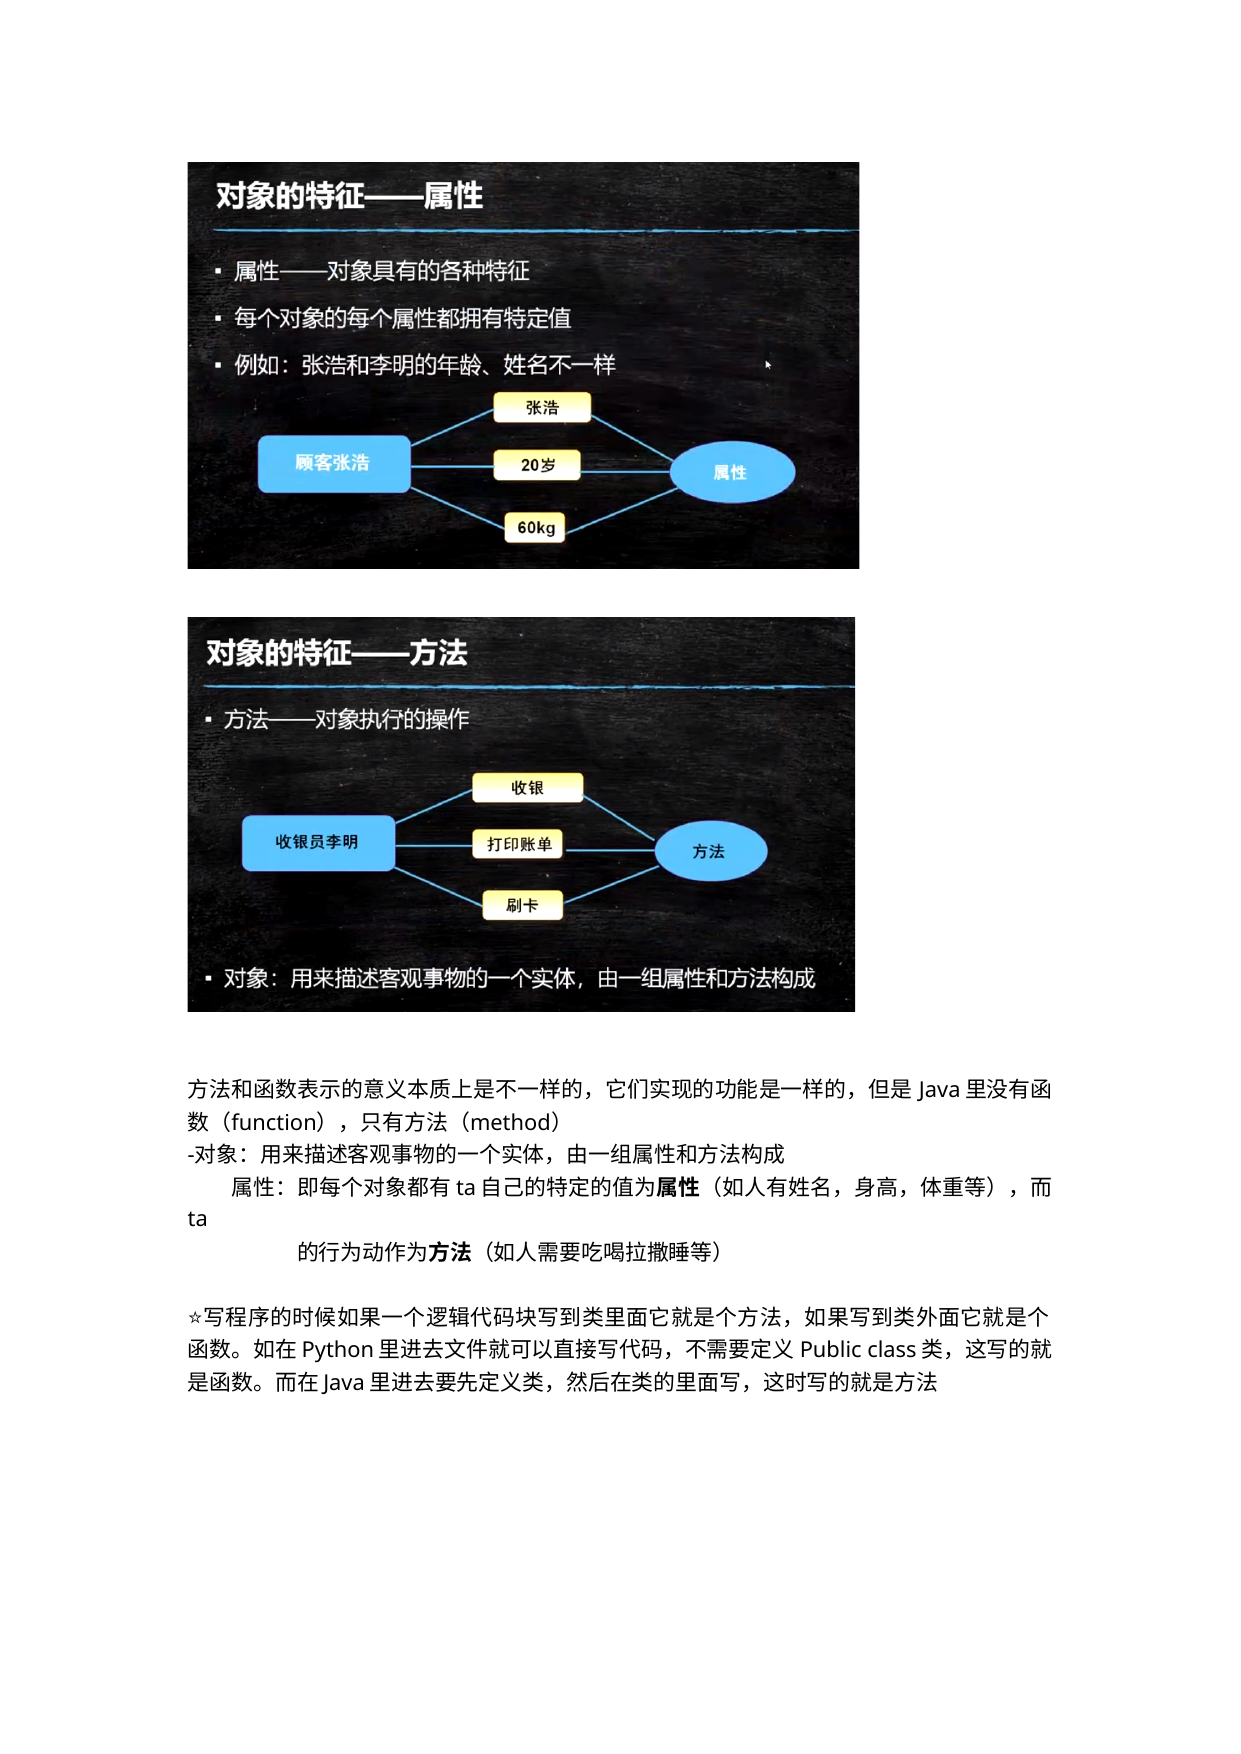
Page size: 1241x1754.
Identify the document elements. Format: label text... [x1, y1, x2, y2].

text 属性：即每个对象都有ta自己的特定的值为属性（如人有姓名，身高，体重等），而ta [187, 1169, 1053, 1234]
text ⭐写程序的时候如果一个逻辑代码块写到类里面它就是个方法，如果写到类外面它就是个函数。如在Python里进去文件就可以直接写代码，不需要定义Public class类，这写的就是函数。而在Java里进去要先定义类，然后在类的里面写，这时写的就是方法 [187, 1299, 1053, 1397]
text -对象：用来描述客观事物的一个实体，由一组属性和方法构成 [187, 1137, 1053, 1169]
text 的行为动作为方法（如人需要吃喝拉撒睡等） [187, 1234, 1053, 1267]
text 方法和函数表示的意义本质上是不一样的，它们实现的功能是一样的，但是Java里没有函数（function），只有方法（method） [187, 1072, 1053, 1137]
